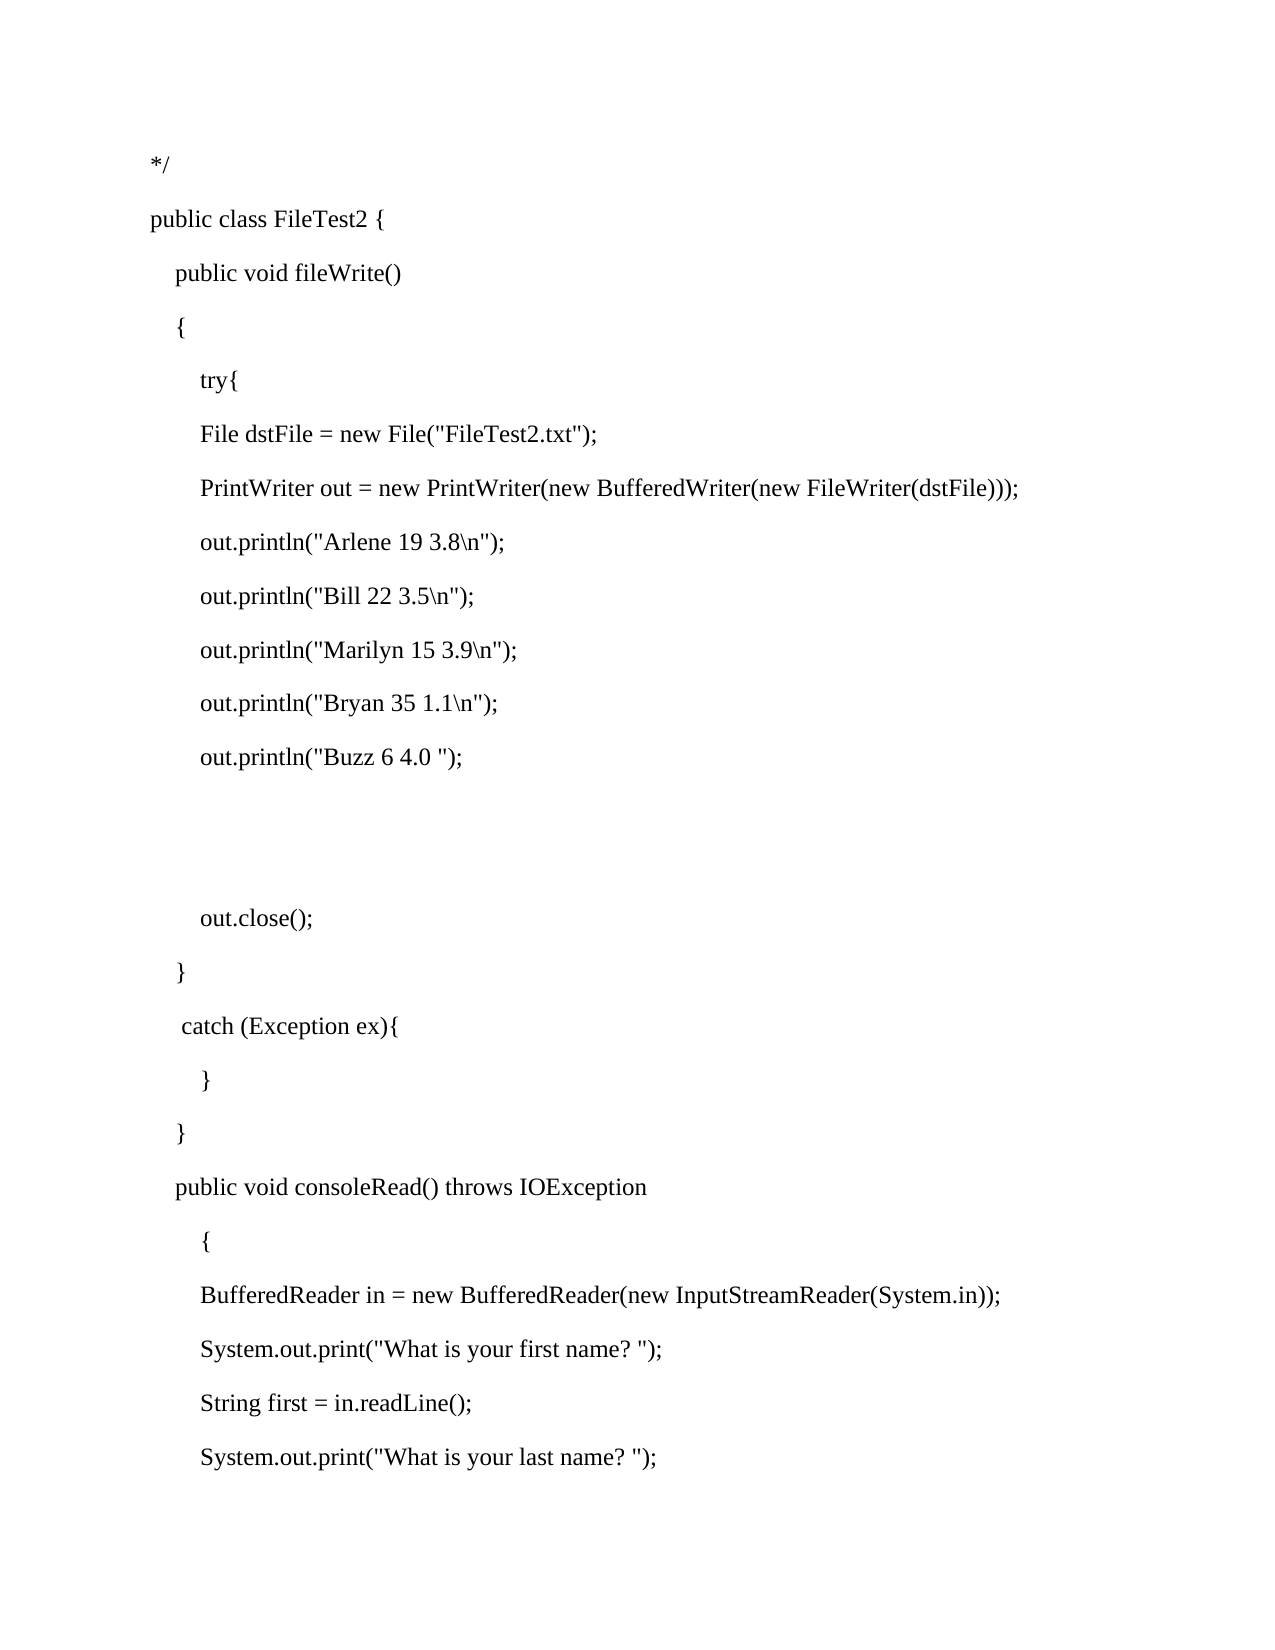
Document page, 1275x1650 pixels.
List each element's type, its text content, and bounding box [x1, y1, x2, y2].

text } [150, 957, 1125, 986]
text public void consoleRead() throws IOException [150, 1172, 1125, 1201]
text try{ [150, 365, 1125, 394]
text out.println("Bryan 35 1.1\n"); [150, 688, 1125, 717]
text out.println("Buzz 6 4.0 "); [150, 742, 1125, 771]
text out.println("Marilyn 15 3.9\n"); [150, 635, 1125, 663]
text PrintWriter out = new PrintWriter(new BufferedWriter(new FileWriter(dstFile))); [150, 473, 1125, 502]
text public void fileWrite() [150, 258, 1125, 286]
text } [150, 1065, 1125, 1093]
text { [150, 1226, 1125, 1255]
text String first = in.readLine(); [150, 1388, 1125, 1417]
text System.out.print("What is your last name? "); [150, 1442, 1125, 1470]
text out.println("Bill 22 3.5\n"); [150, 581, 1125, 609]
text out.println("Arlene 19 3.8\n"); [150, 527, 1125, 556]
text System.out.print("What is your first name? "); [150, 1334, 1125, 1363]
text BufferedReader in = new BufferedReader(new InputStreamReader(System.in)); [150, 1280, 1125, 1309]
text */ [150, 150, 1125, 179]
text { [150, 312, 1125, 340]
text } [150, 1118, 1125, 1147]
text public class FileTest2 { [150, 204, 1125, 233]
text catch (Exception ex){ [150, 1011, 1125, 1039]
text out.close(); [150, 903, 1125, 932]
text File dstFile = new File("FileTest2.txt"); [150, 419, 1125, 448]
